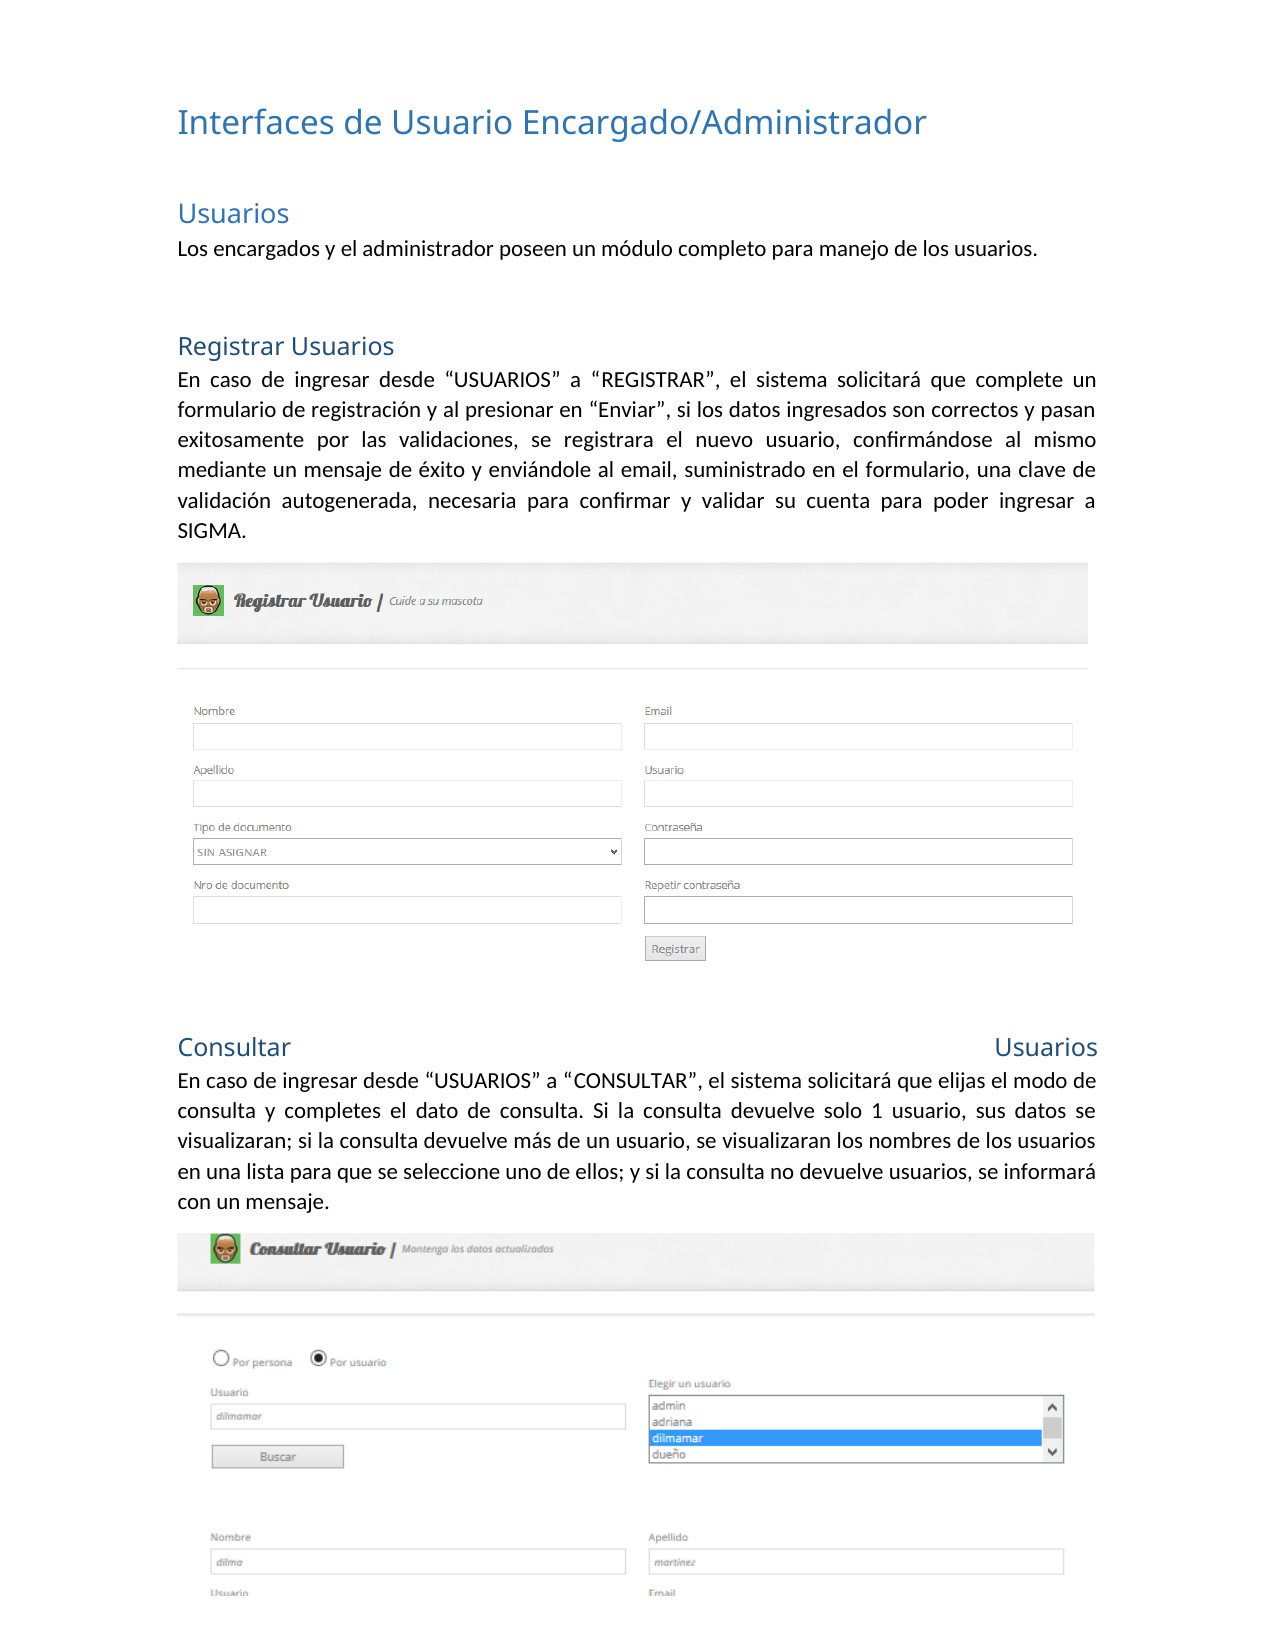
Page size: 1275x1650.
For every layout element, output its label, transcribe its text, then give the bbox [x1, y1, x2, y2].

text Los encargados y el administrador poseen un módulo completo para manejo de los usuarios. [177, 234, 1098, 262]
subtitle Interfaces de Usuario Encargado/Administrador [177, 99, 1098, 144]
text Consultar Usuarios En caso de ingresar desde “USUARIOS” a “CONSULTAR”, el sistema solicitará que elijas el modo de consulta y completes el dato de consulta. Si la consulta devuelve solo 1 usuario, sus datos se visualizaran; si la consulta devuelve más de un usuario, se visualizaran los nombres de los usuarios en una lista para que se seleccione uno de ellos; y si la consulta no devuelve usuarios, se informará con un mensaje. [177, 999, 1098, 1215]
subtitle Registrar Usuarios [177, 328, 1098, 362]
subtitle Usuarios [177, 195, 1098, 232]
picture [177, 1233, 1095, 1596]
picture [177, 562, 1089, 981]
text En caso de ingresar desde “USUARIOS” a “REGISTRAR”, el sistema solicitará que complete un formulario de registración y al presionar en “Enviar”, si los datos ingresados son correctos y pasan exitosamente por las validaciones, se registrara el nuevo usuario, confirmándose al mismo mediante un mensaje de éxito y enviándole al email, suministrado en el formulario, una clave de validación autogenerada, necesaria para confirmar y validar su cuenta para poder ingresar a SIGMA. [177, 365, 1098, 544]
